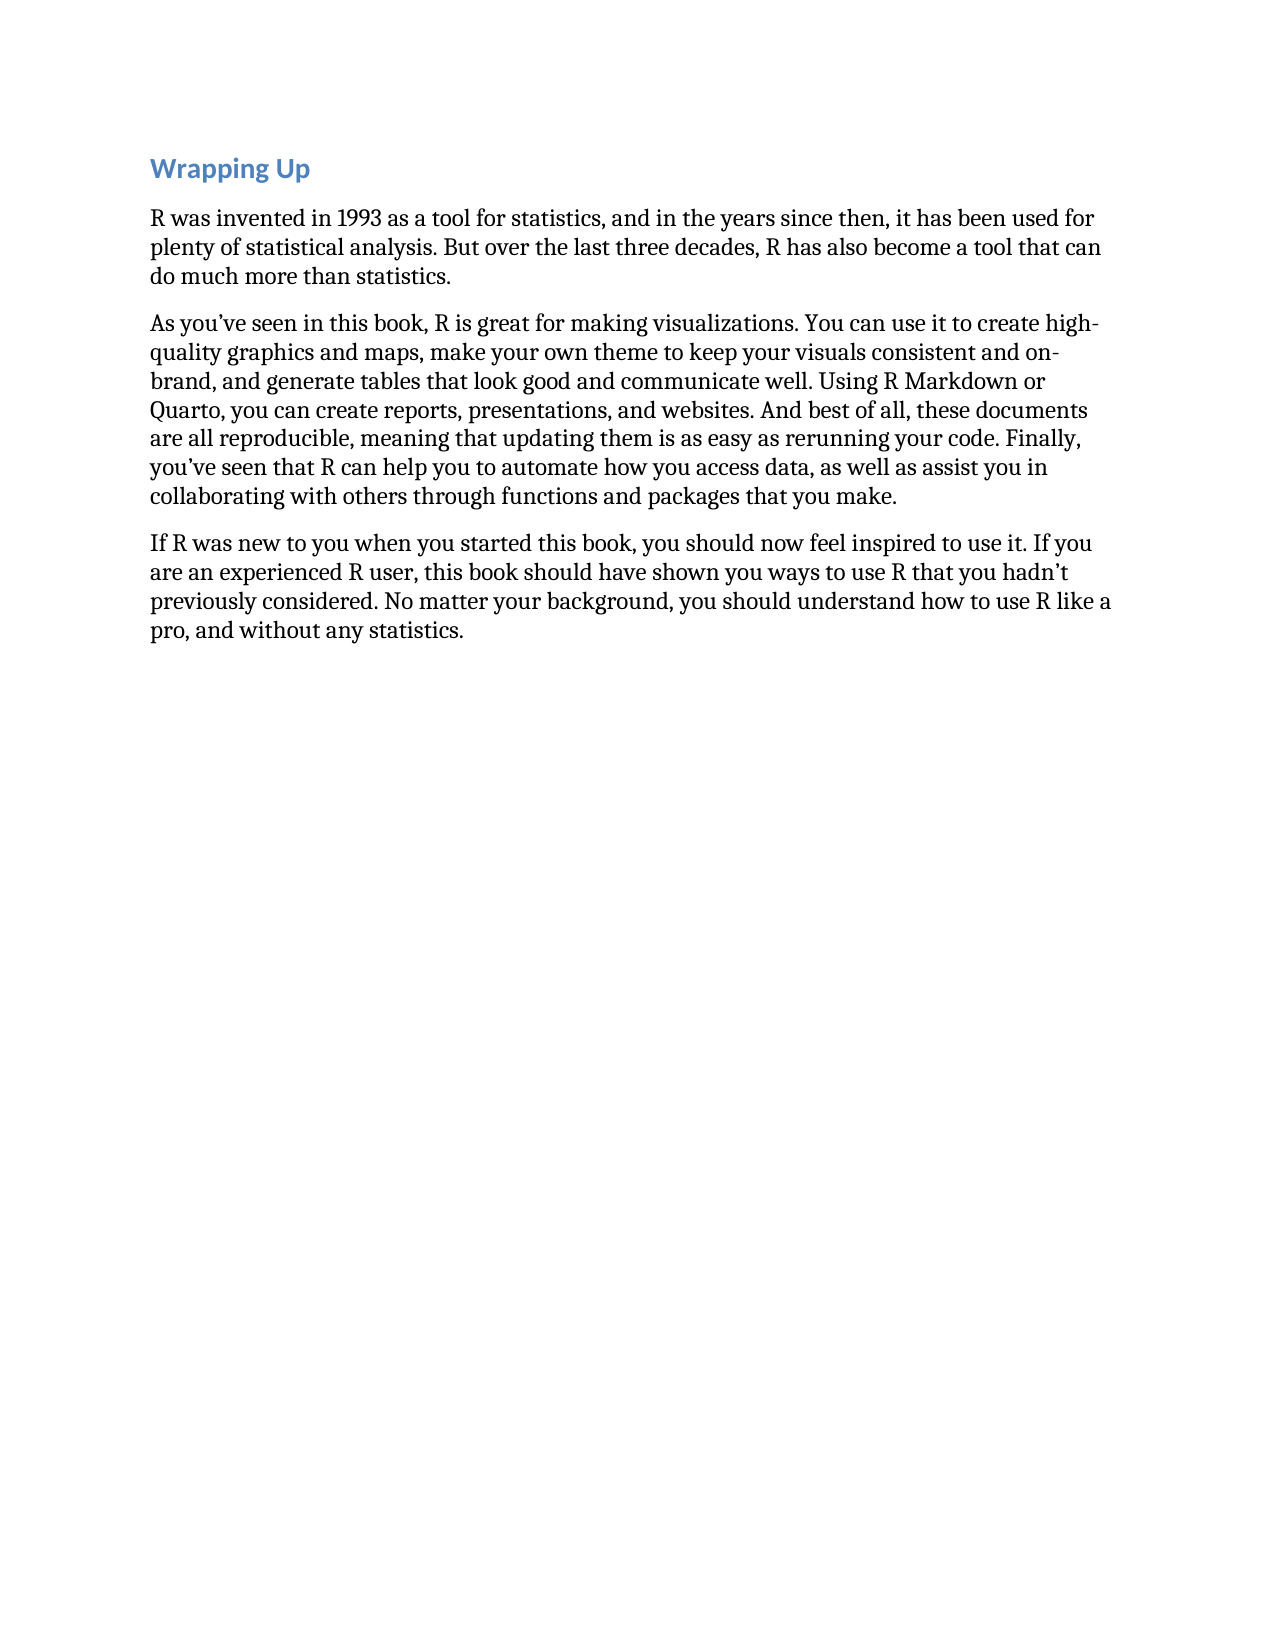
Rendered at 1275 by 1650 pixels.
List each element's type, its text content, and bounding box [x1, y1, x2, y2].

text R was invented in 1993 as a tool for statistics, and in the years since then, it has been used for plenty of statistical analysis. But over the last three decades, R has also become a tool that can do much more than statistics. [150, 204, 1125, 291]
subtitle Wrapping Up [150, 150, 1125, 186]
text If R was new to you when you started this book, you should now feel inspired to use it. If you are an experienced R user, this book should have shown you ways to use R that you hadn’t previously considered. No matter your background, you should understand how to use R like a pro, and without any statistics. [150, 529, 1125, 644]
text As you’ve seen in this book, R is great for making visualizations. You can use it to create high-quality graphics and maps, make your own theme to keep your visuals consistent and on-brand, and generate tables that look good and communicate well. Using R Markdown or Quarto, you can create reports, presentations, and websites. And best of all, these documents are all reproducible, meaning that updating them is as easy as rerunning your code. Finally, you’ve seen that R can help you to automate how you access data, as well as assist you in collaborating with others through functions and packages that you make. [150, 309, 1125, 511]
